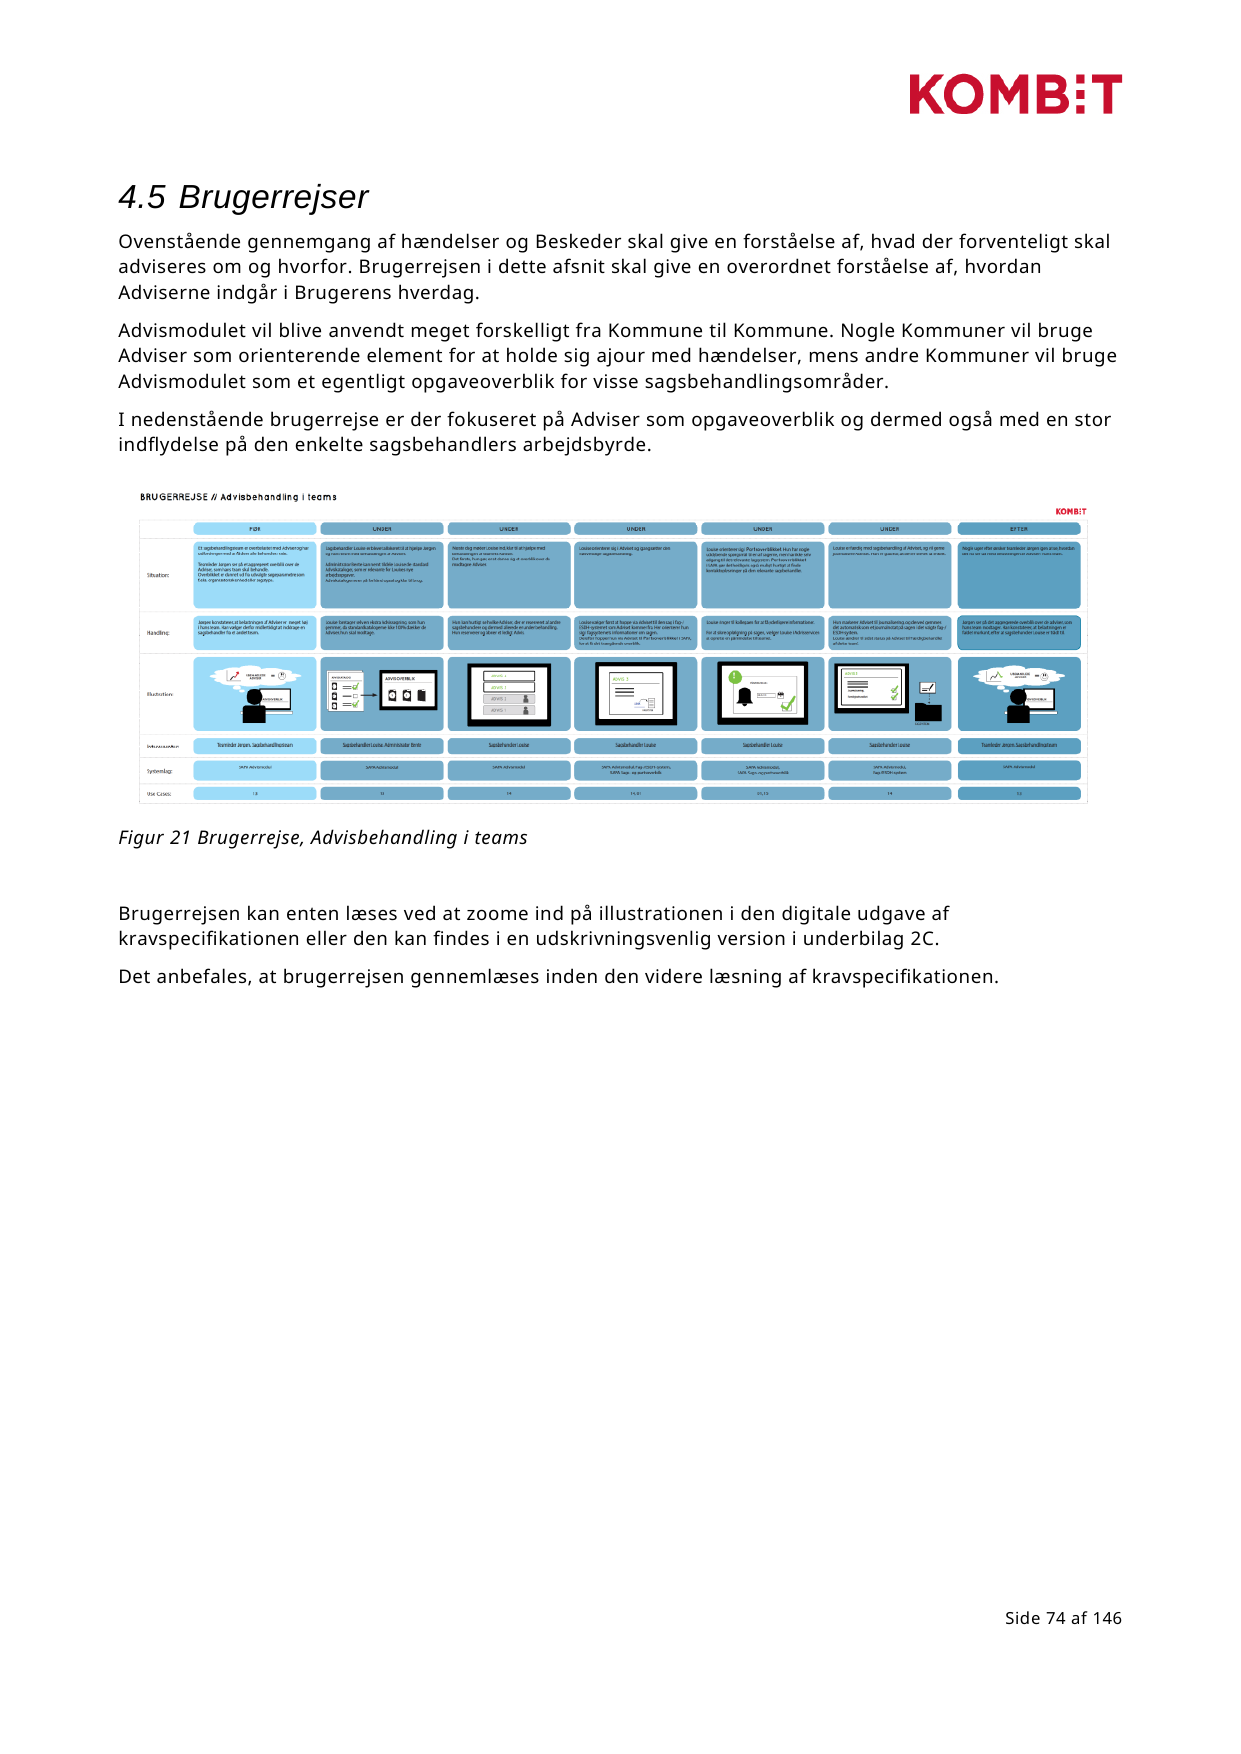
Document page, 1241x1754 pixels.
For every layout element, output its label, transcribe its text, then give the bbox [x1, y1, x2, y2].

text Brugerrejsen kan enten læses ved at zoome ind på illustrationen i den digitale udgave af kravspecifikationen eller den kan findes i en udskrivningsvenlig version i underbilag 2C. [118, 900, 1122, 951]
subtitle Brugerrejser [118, 177, 1122, 216]
text I nedenstående brugerrejse er der fokuseret på Adviser som opgaveoverblik og dermed også med en stor indflydelse på den enkelte sagsbehandlers arbejdsbyrde. [118, 406, 1122, 457]
text Det anbefales, at brugerrejsen gennemlæses inden den videre læsning af kravspecifikationen. [118, 964, 1122, 989]
text Ovenstående gennemgang af hændelser og Beskeder skal give en forståelse af, hvad der forventeligt skal adviseres om og hvorfor. Brugerrejsen i dette afsnit skal give en overordnet forståelse af, hvordan Adviserne indgår i Brugerens hverdag. [118, 228, 1122, 305]
text Advismodulet vil blive anvendt meget forskelligt fra Kommune til Kommune. Nogle Kommuner vil bruge Adviser som orienterende element for at holde sig ajour med hændelser, mens andre Kommuner vil bruge Advismodulet som et egentligt opgaveoverblik for visse sagsbehandlingsområder. [118, 317, 1122, 394]
picture [910, 73, 1123, 114]
